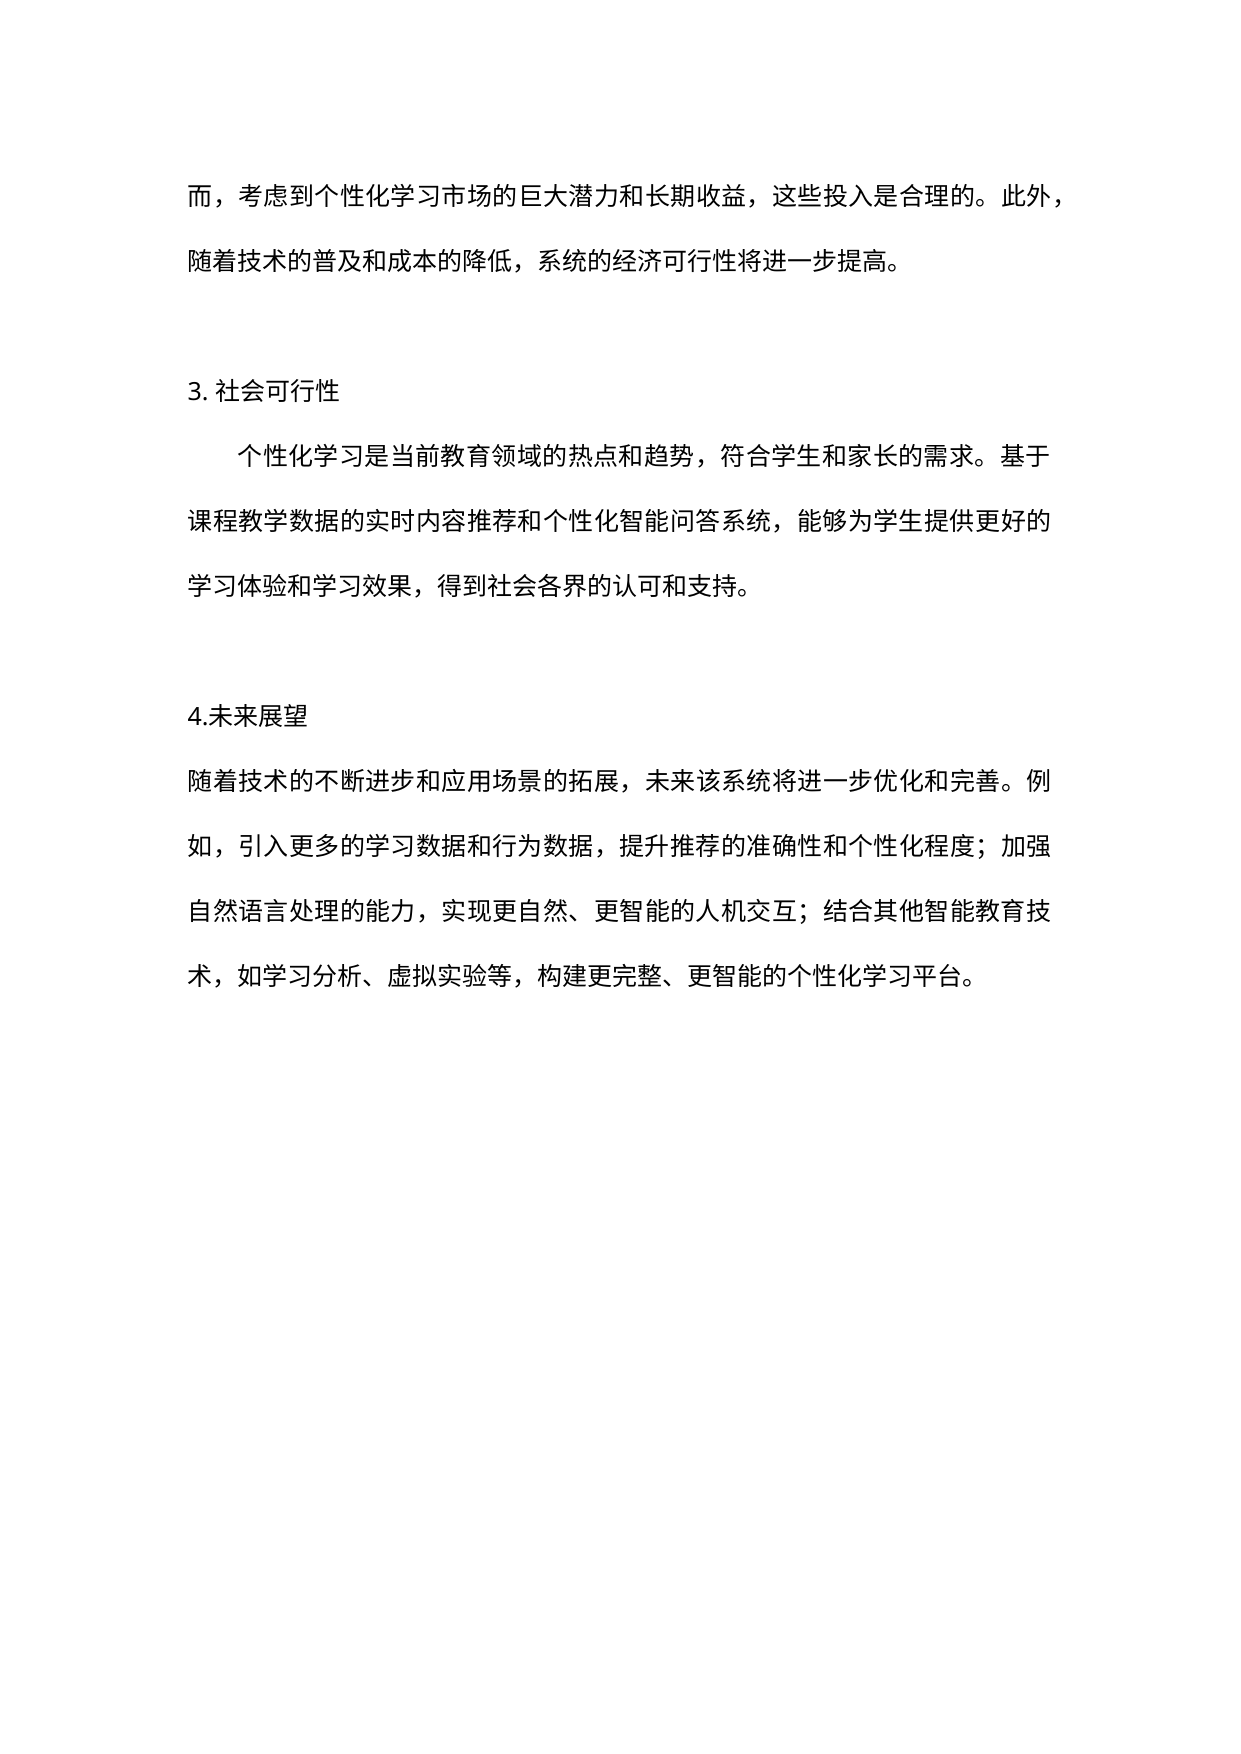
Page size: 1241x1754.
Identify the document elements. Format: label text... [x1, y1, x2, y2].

text 个性化学习是当前教育领域的热点和趋势，符合学生和家长的需求。基于课程教学数据的实时内容推荐和个性化智能问答系统，能够为学生提供更好的学习体验和学习效果，得到社会各界的认可和支持。 [187, 422, 1053, 617]
text 4.未来展望 [187, 682, 1053, 747]
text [187, 162, 1053, 292]
text 随着技术的不断进步和应用场景的拓展，未来该系统将进一步优化和完善。例如，引入更多的学习数据和行为数据，提升推荐的准确性和个性化程度；加强自然语言处理的能力，实现更自然、更智能的人机交互；结合其他智能教育技术，如学习分析、虚拟实验等，构建更完整、更智能的个性化学习平台。 [187, 747, 1053, 1007]
text 3. 社会可行性 [187, 357, 1053, 422]
